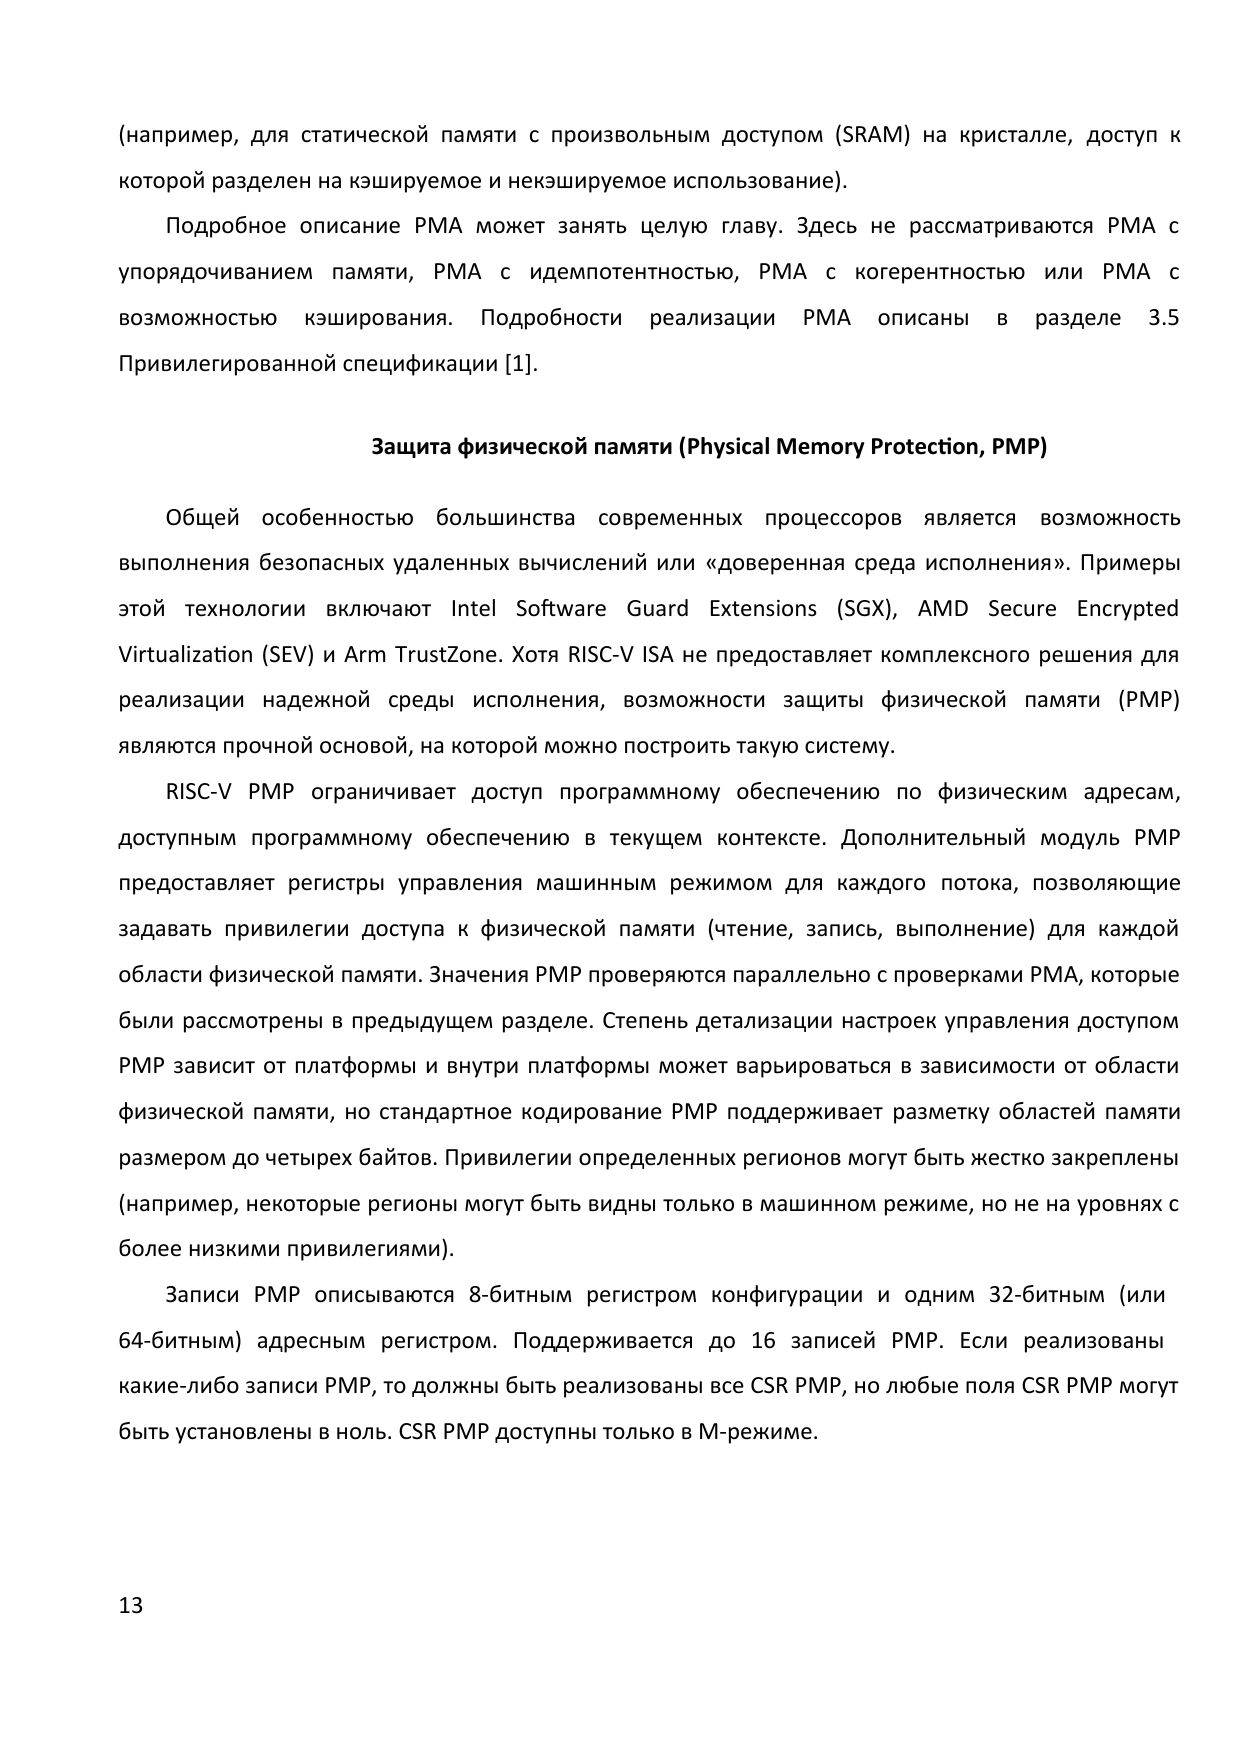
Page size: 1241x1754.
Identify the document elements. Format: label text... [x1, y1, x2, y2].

text RISC-V PMP , программному обеспечению Дополнительный модуль PMP предоставляет регистры управления машинным режимом для каждого , позволяющие задавать привилегии доступа к физической памяти (чтение, запись, выполнение) для каждой области физической памяти. Значения PMP проверяются параллельно с проверками PMA, которые были рассмотрены в предыдущем разделе. Степень детализации настроек управления доступом PMP зависит от платформы и внутри платформы может варьироваться в зависимости от области физической памяти, но стандартное кодирование PMP поддерживает област размером до четырех байтов. Привилегии определенных регионов могут быть жестко закреплены (например, некоторые регионы могут быть видны только в машинном режиме, но не на уровнях с более низкими привилегиями). [118, 775, 1181, 1263]
subtitle Защита физической памяти (PMP) [178, 430, 1181, 461]
text Записи PMP описываются 8-битным регистром конфигурации и одним 32-битным (или 64-битным) адресным регистром. Поддерживается до 16 записей PMP. Если реализованы какие-либо записи PMP, то должны быть реализованы все CSR PMP, но любые поля CSR PMP могут быть установлены в ноль. CSR PMP доступны только в M-режиме. [118, 1278, 1181, 1446]
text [118, 118, 1181, 194]
text Подробное описание PMA может занять целую главу. Здесь не рассматриваются PMA с упорядочиванием памяти, PMA с идемпотентностью, PMA с когерентностью или PMA с возможностью кэширования. Подробности реализации PMA описаны в разделе 3.5 Привилегированной спецификации [1]. [118, 209, 1181, 377]
text Общей особенностью большинства современных процессоров является выполнения безопасных удаленных вычислений или «среда ». Примеры этой технологии включают Intel Software Guard Extensions (SGX), AMD Secure Encrypted Virtualization (SEV) и Arm TrustZone. Хотя RISC-V ISA не предоставляет комплексного решения для реализации надежной среды , возможности защиты физической памяти (PMP) являются прочной основой, на которой можно построить такую систему. [118, 501, 1181, 760]
